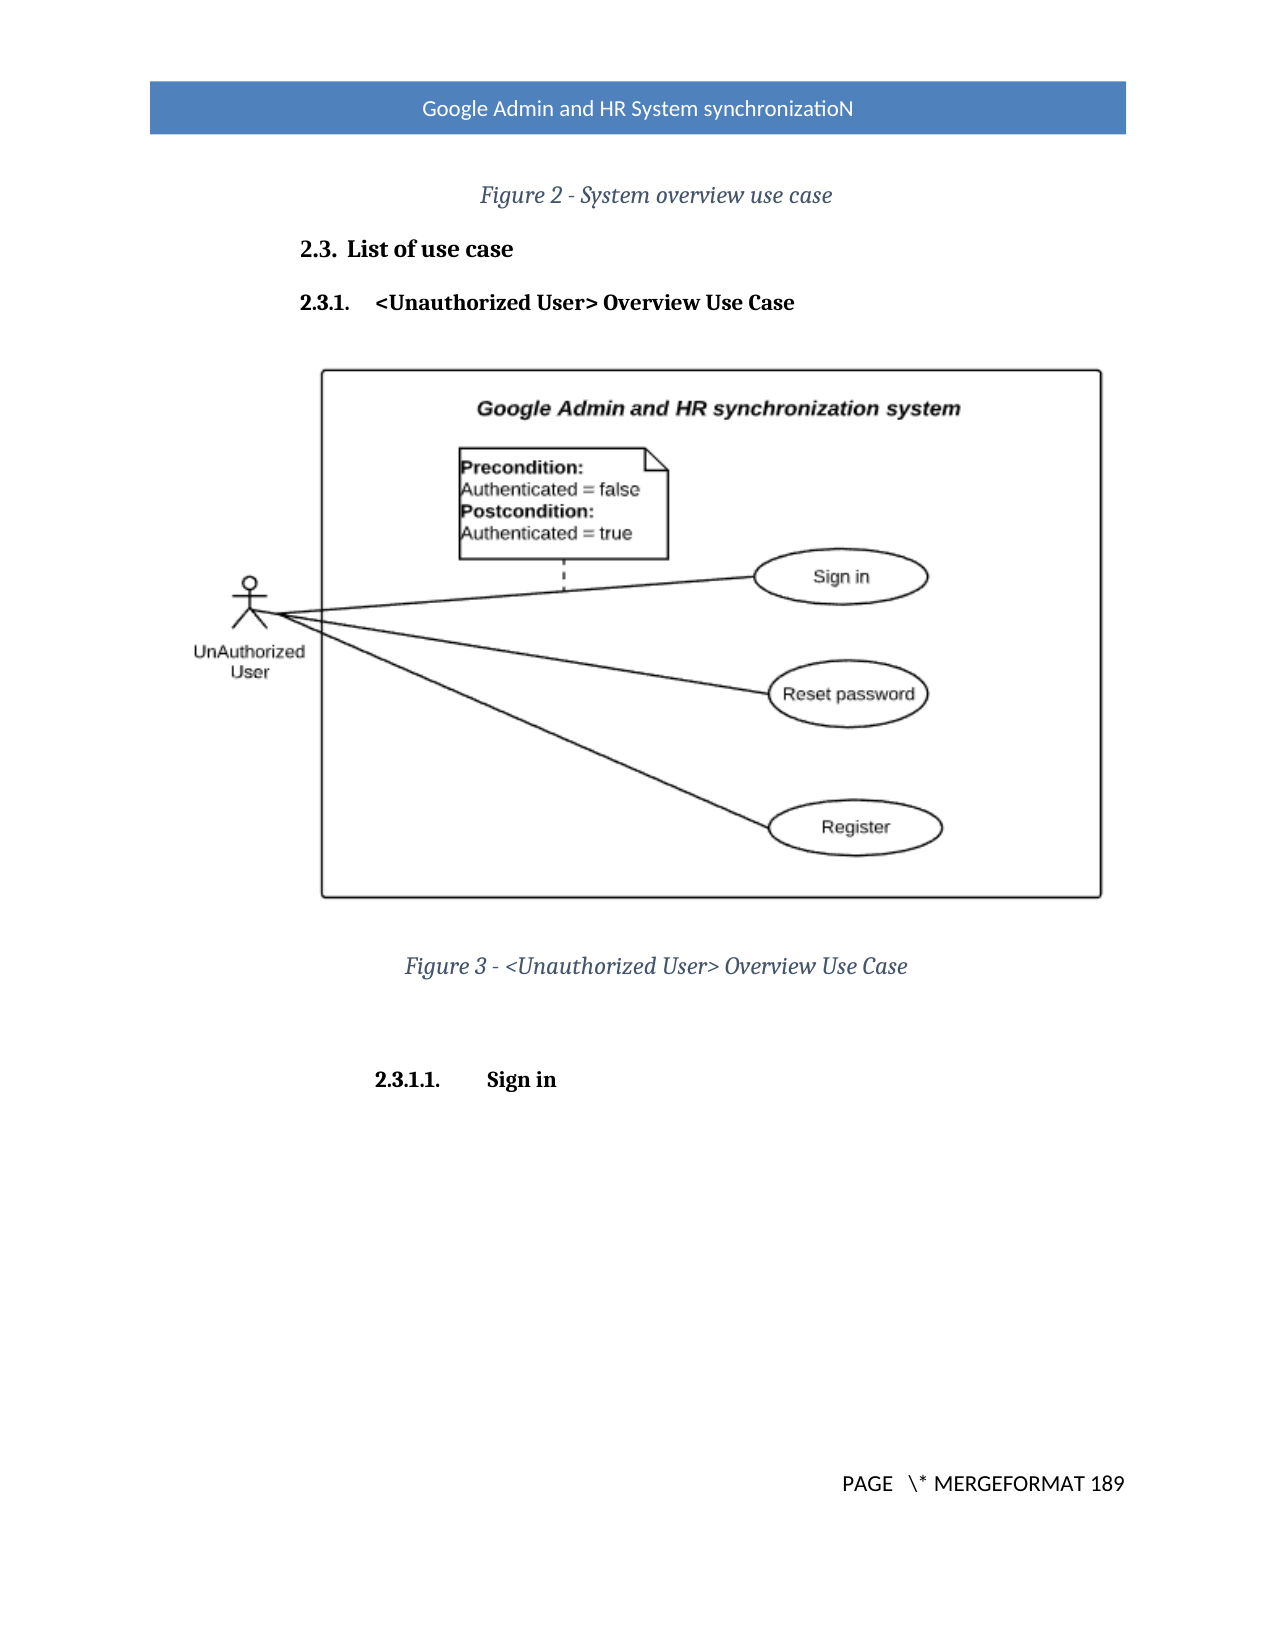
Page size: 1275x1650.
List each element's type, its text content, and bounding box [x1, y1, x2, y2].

subtitle <Unauthorized User> Overview Use Case [300, 289, 1125, 316]
picture [187, 348, 1126, 919]
subtitle Sign in [375, 1067, 1125, 1094]
text Figure 3 - <Unauthorized User> Overview Use Case [187, 952, 1125, 981]
subtitle List of use case [300, 234, 1125, 264]
text Figure 2 - System overview use case [187, 181, 1125, 209]
